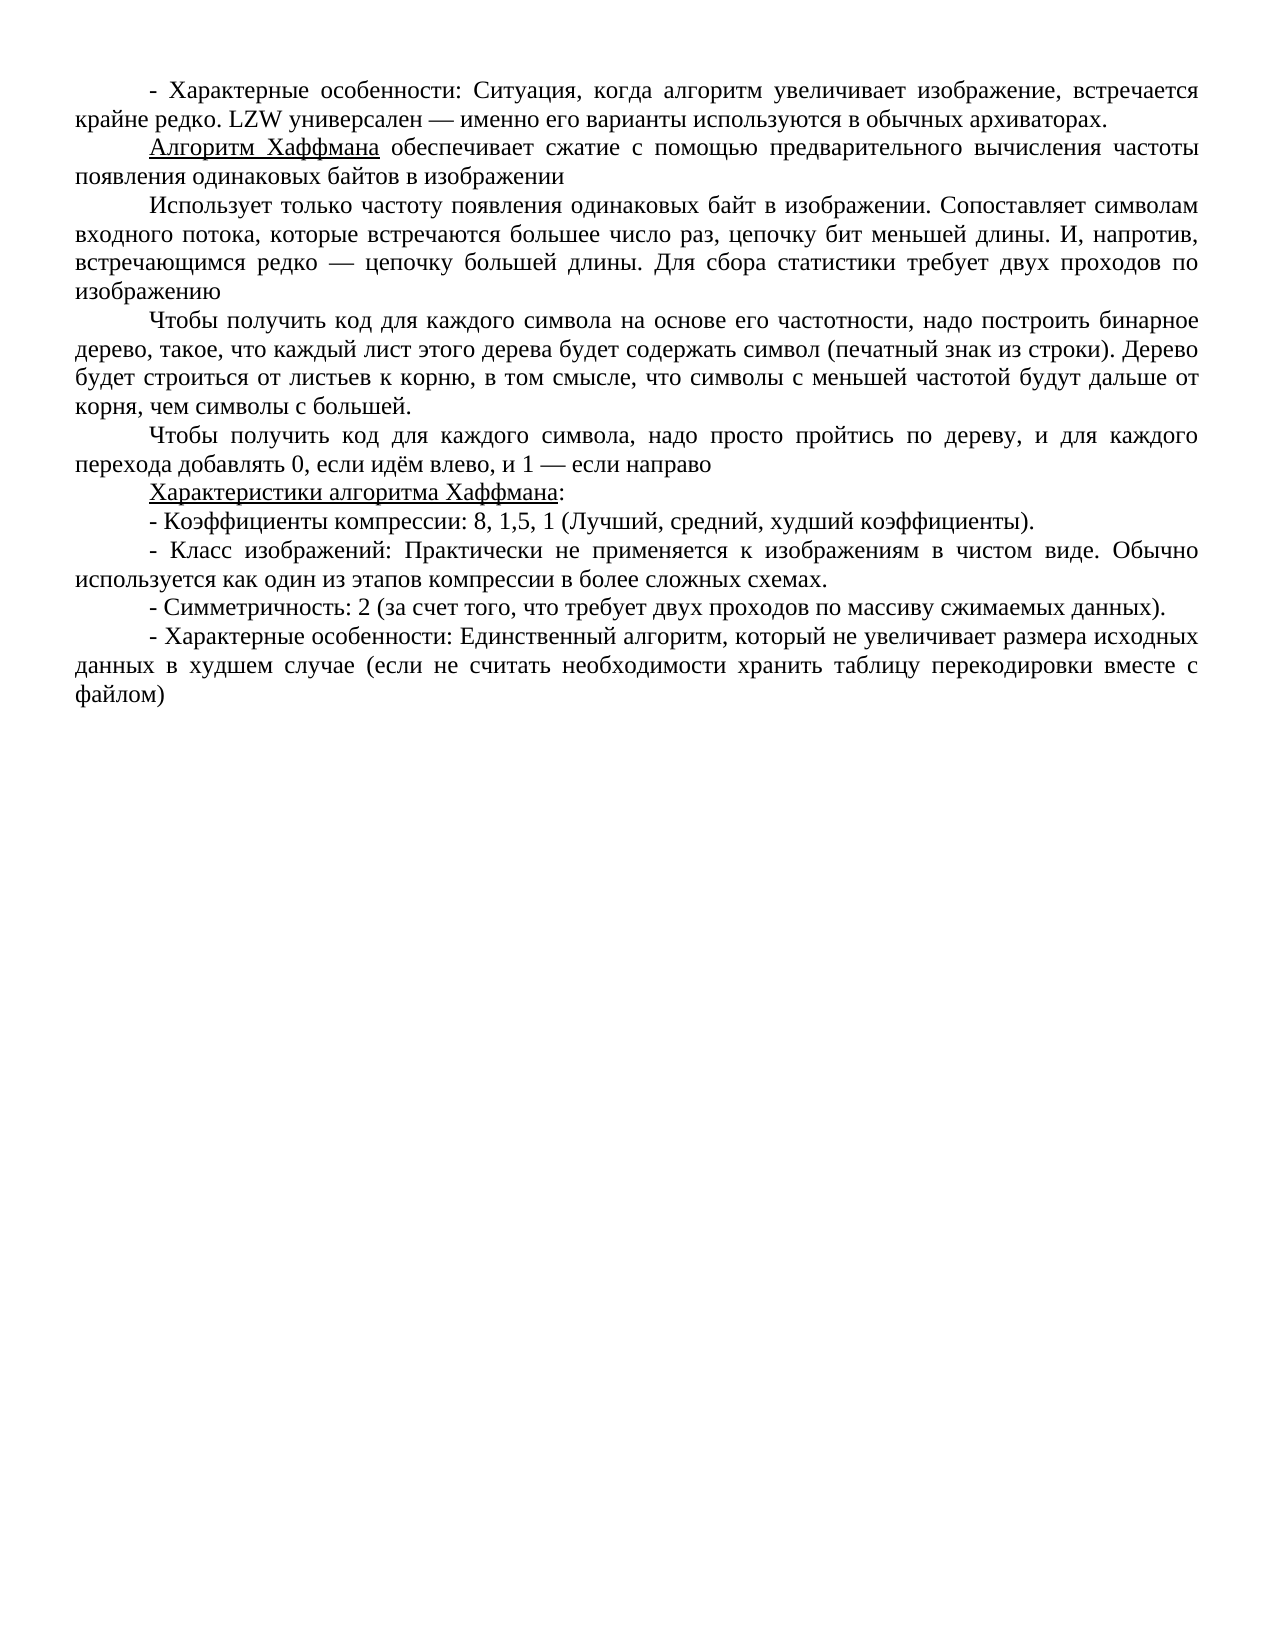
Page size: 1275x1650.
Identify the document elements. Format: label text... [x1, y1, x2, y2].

text Чтобы получить код для каждого символа на основе его частотности, надо построить бинарное дерево, такое, что каждый лист этого дерева будет содержать символ (печатный знак из строки). Дерево будет строиться от листьев к корню, в том смысле, что символы с меньшей частотой будут дальше от корня, чем символы с большей. [75, 305, 1200, 420]
text - Характерные особенности: Ситуация, когда алгоритм увеличивает изображение, встречается крайне редко. LZW универсален — именно его варианты используются в обычных архиваторах. [75, 75, 1200, 132]
text Характеристики алгоритма Хаффмана: [75, 477, 1200, 506]
text Использует только частоту появления одинаковых байт в изображении. Сопоставляет символам входного потока, которые встречаются большее число раз, цепочку бит меньшей длины. И, напротив, встречающимся редко — цепочку большей длины. Для сбора статистики требует двух проходов по изображению [75, 190, 1200, 305]
text Алгоритм Хаффмана обеспечивает сжатие с помощью предварительного вычисления частоты появления одинаковых байтов в изображении [75, 132, 1200, 190]
text - Симметричность: 2 (за счет того, что требует двух проходов по массиву сжимаемых данных). [75, 592, 1200, 621]
text Чтобы получить код для каждого символа, надо просто пройтись по дереву, и для каждого перехода добавлять 0, если идём влево, и 1 — если направо [75, 420, 1200, 477]
text - Класс изображений: Практически не применяется к изображениям в чистом виде. Обычно используется как один из этапов компрессии в более сложных схемах. [75, 535, 1200, 592]
text - Характерные особенности: Единственный алгоритм, который не увеличивает размера исходных данных в худшем случае (если не считать необходимости хранить таблицу перекодировки вместе с файлом) [75, 621, 1200, 707]
text - Коэффициенты компрессии: 8, 1,5, 1 (Лучший, средний, худший коэффициенты). [75, 506, 1200, 535]
